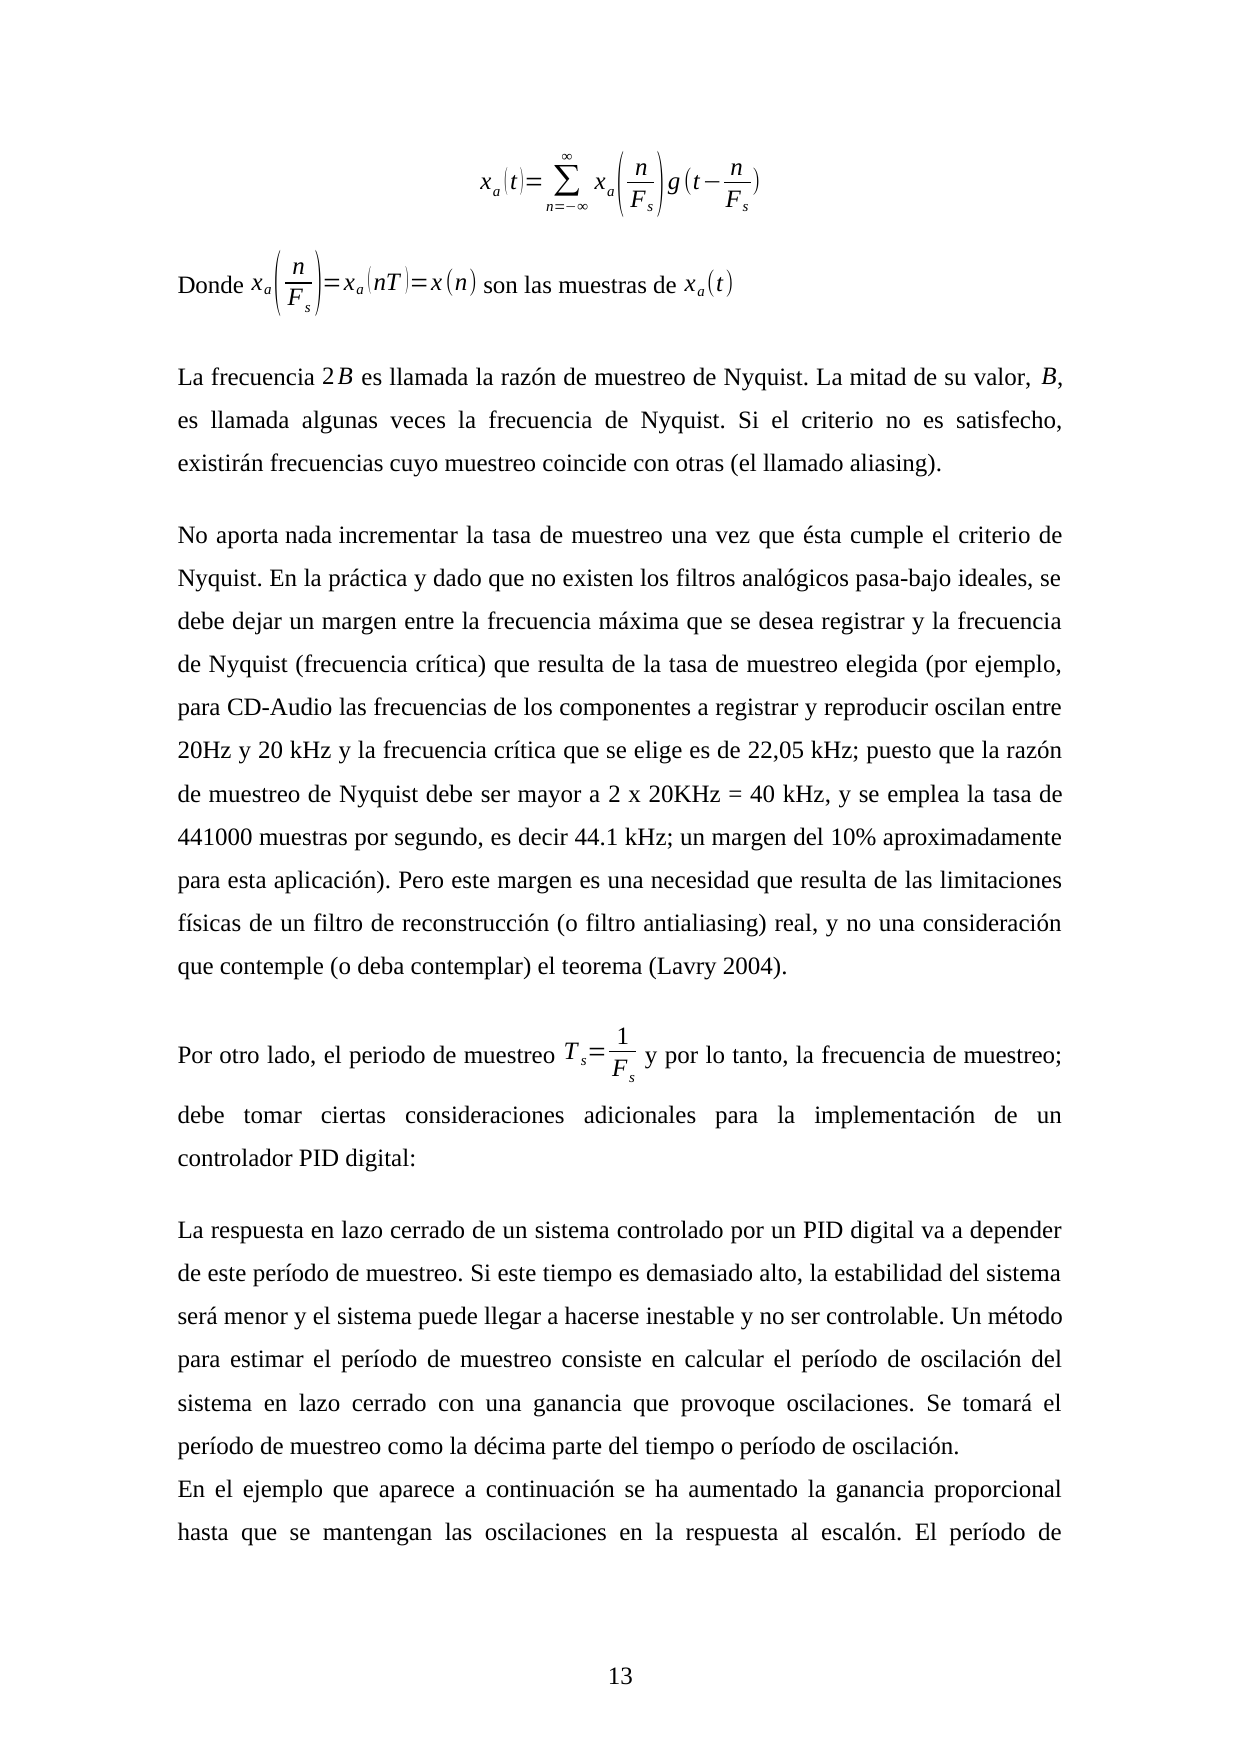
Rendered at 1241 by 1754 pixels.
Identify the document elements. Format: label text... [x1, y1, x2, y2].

text No aporta nada incrementar la tasa de muestreo una vez que ésta cumple el criterio de Nyquist. En la práctica y dado que no existen los filtros analógicos pasa-bajo ideales, se debe dejar un margen entre la frecuencia máxima que se desea registrar y la frecuencia de Nyquist (frecuencia crítica) que resulta de la tasa de muestreo elegida (por ejemplo, para CD-Audio las frecuencias de los componentes a registrar y reproducir oscilan entre 20Hz y 20 kHz y la frecuencia crítica que se elige es de 22,05 kHz; puesto que la razón de muestreo de Nyquist debe ser mayor a 2 x 20KHz = 40 kHz, y se emplea la tasa de 441000 muestras por segundo, es decir 44.1 kHz; un margen del 10% aproximadamente para esta aplicación). Pero este margen es una necesidad que resulta de las limitaciones físicas de un filtro de reconstrucción (o filtro antialiasing) real, y no una consideración que contemple (o deba contemplar) el teorema (Lavry 2004). [177, 520, 1063, 980]
text La frecuencia es llamada la razón de muestreo de Nyquist. La mitad de su valor, , es llamada algunas veces la frecuencia de Nyquist. Si el criterio no es satisfecho, existirán frecuencias cuyo muestreo coincide con otras (el llamado aliasing). [177, 362, 1063, 477]
text Donde son las muestras de [177, 249, 1063, 319]
text Por otro lado, el periodo de muestreo y por lo tanto, la frecuencia de muestreo; debe tomar ciertas consideraciones adicionales para la implementación de un controlador PID digital: [177, 1023, 1063, 1172]
text La respuesta en lazo cerrado de un sistema controlado por un PID digital va a depender de este período de muestreo. Si este tiempo es demasiado alto, la estabilidad del sistema será menor y el sistema puede llegar a hacerse inestable y no ser controlable. Un método para estimar el período de muestreo consiste en calcular el período de oscilación del sistema en lazo cerrado con una ganancia que provoque oscilaciones. Se tomará el período de muestreo como la décima parte del tiempo o período de oscilación. [177, 1215, 1063, 1459]
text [177, 1474, 1063, 1546]
